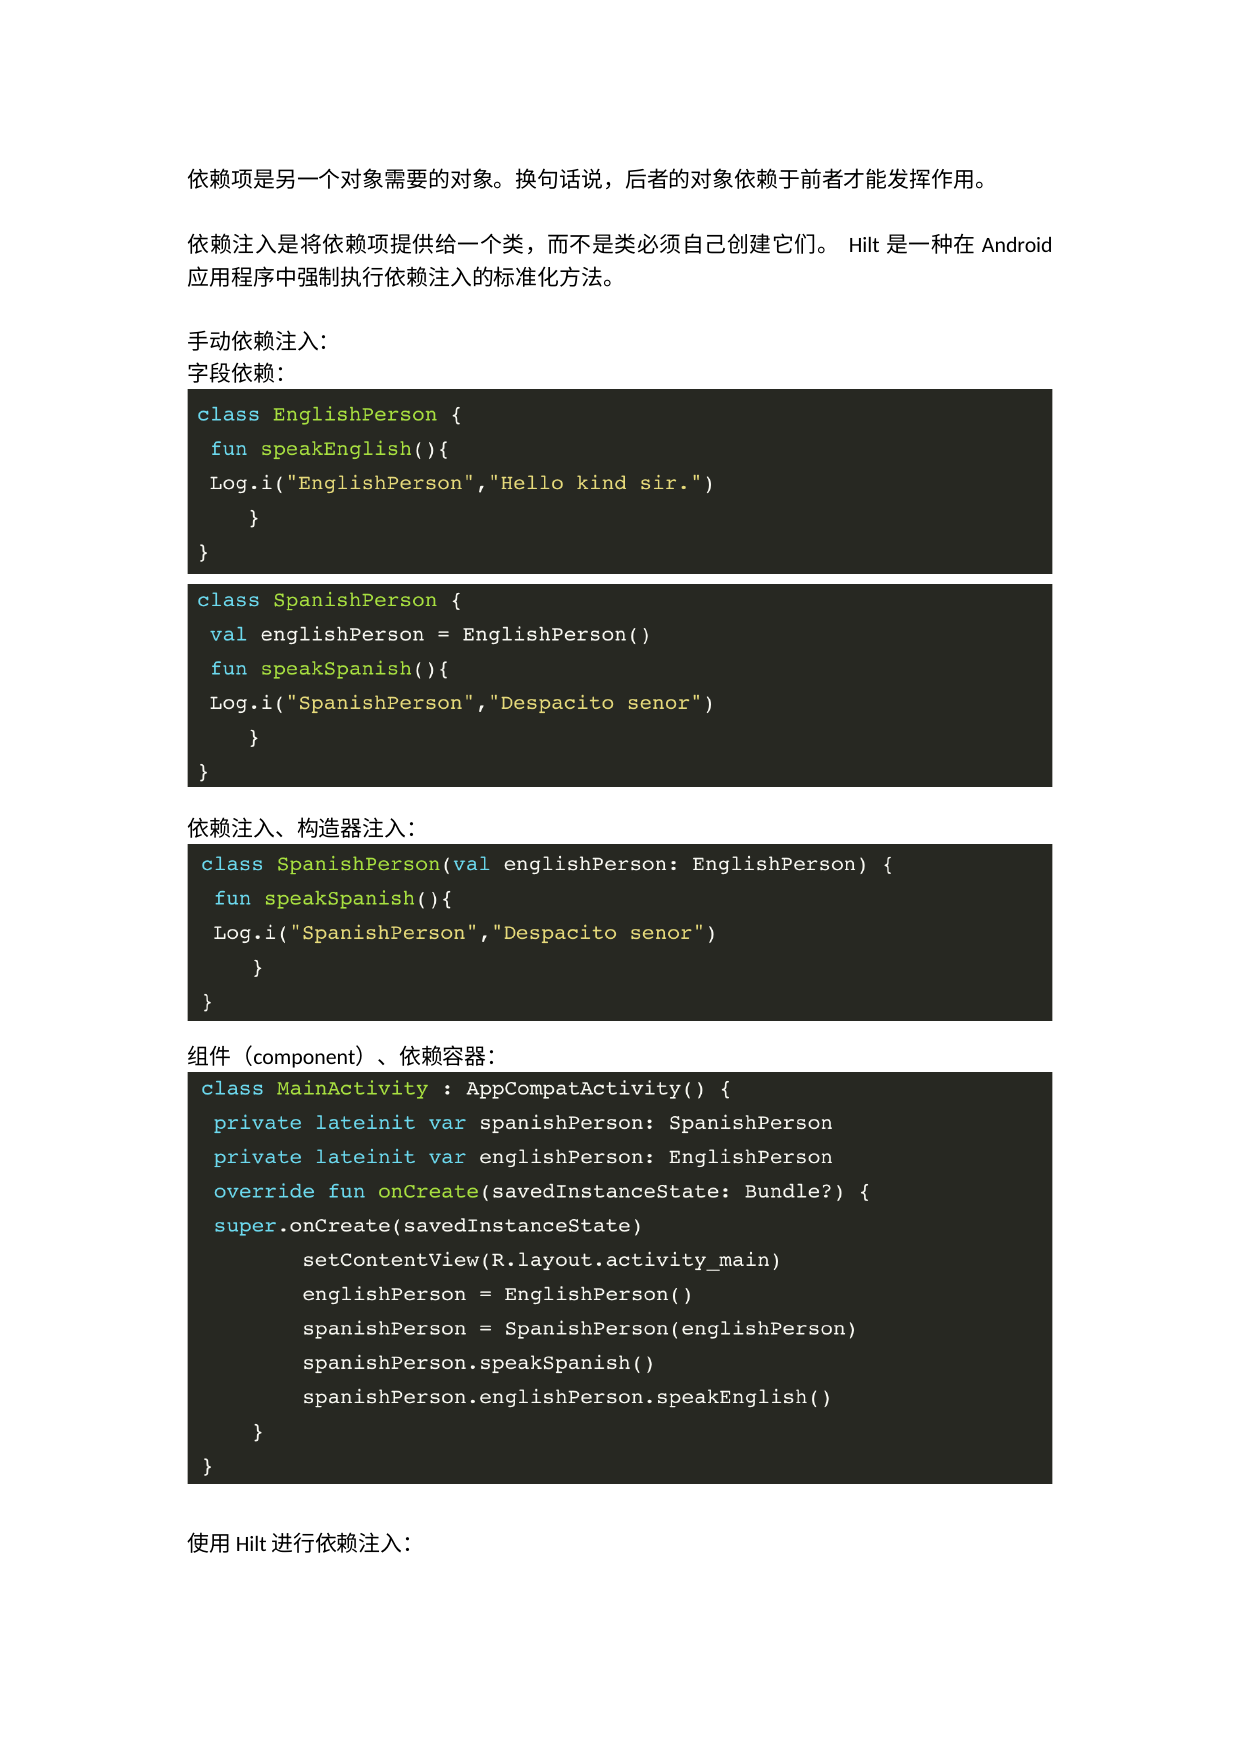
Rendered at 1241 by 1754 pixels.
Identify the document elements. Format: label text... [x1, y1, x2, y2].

text 依赖注入、构造器注入： [187, 812, 1053, 844]
text 字段依赖： [187, 357, 1053, 389]
text 使用Hilt进行依赖注入： [187, 1527, 1053, 1559]
text 组件（component）、依赖容器： [187, 1039, 1053, 1072]
picture [187, 389, 1053, 574]
text 依赖注入是将依赖项提供给一个类，而不是类必须自己创建它们。 Hilt 是一种在 Android 应用程序中强制执行依赖注入的标准化方法。 [187, 227, 1053, 292]
picture [187, 1072, 1053, 1484]
text 手动依赖注入： [187, 324, 1053, 357]
text 依赖项是另一个对象需要的对象。换句话说，后者的对象依赖于前者才能发挥作用。 [187, 162, 1053, 194]
picture [187, 844, 1053, 1021]
picture [187, 584, 1053, 787]
